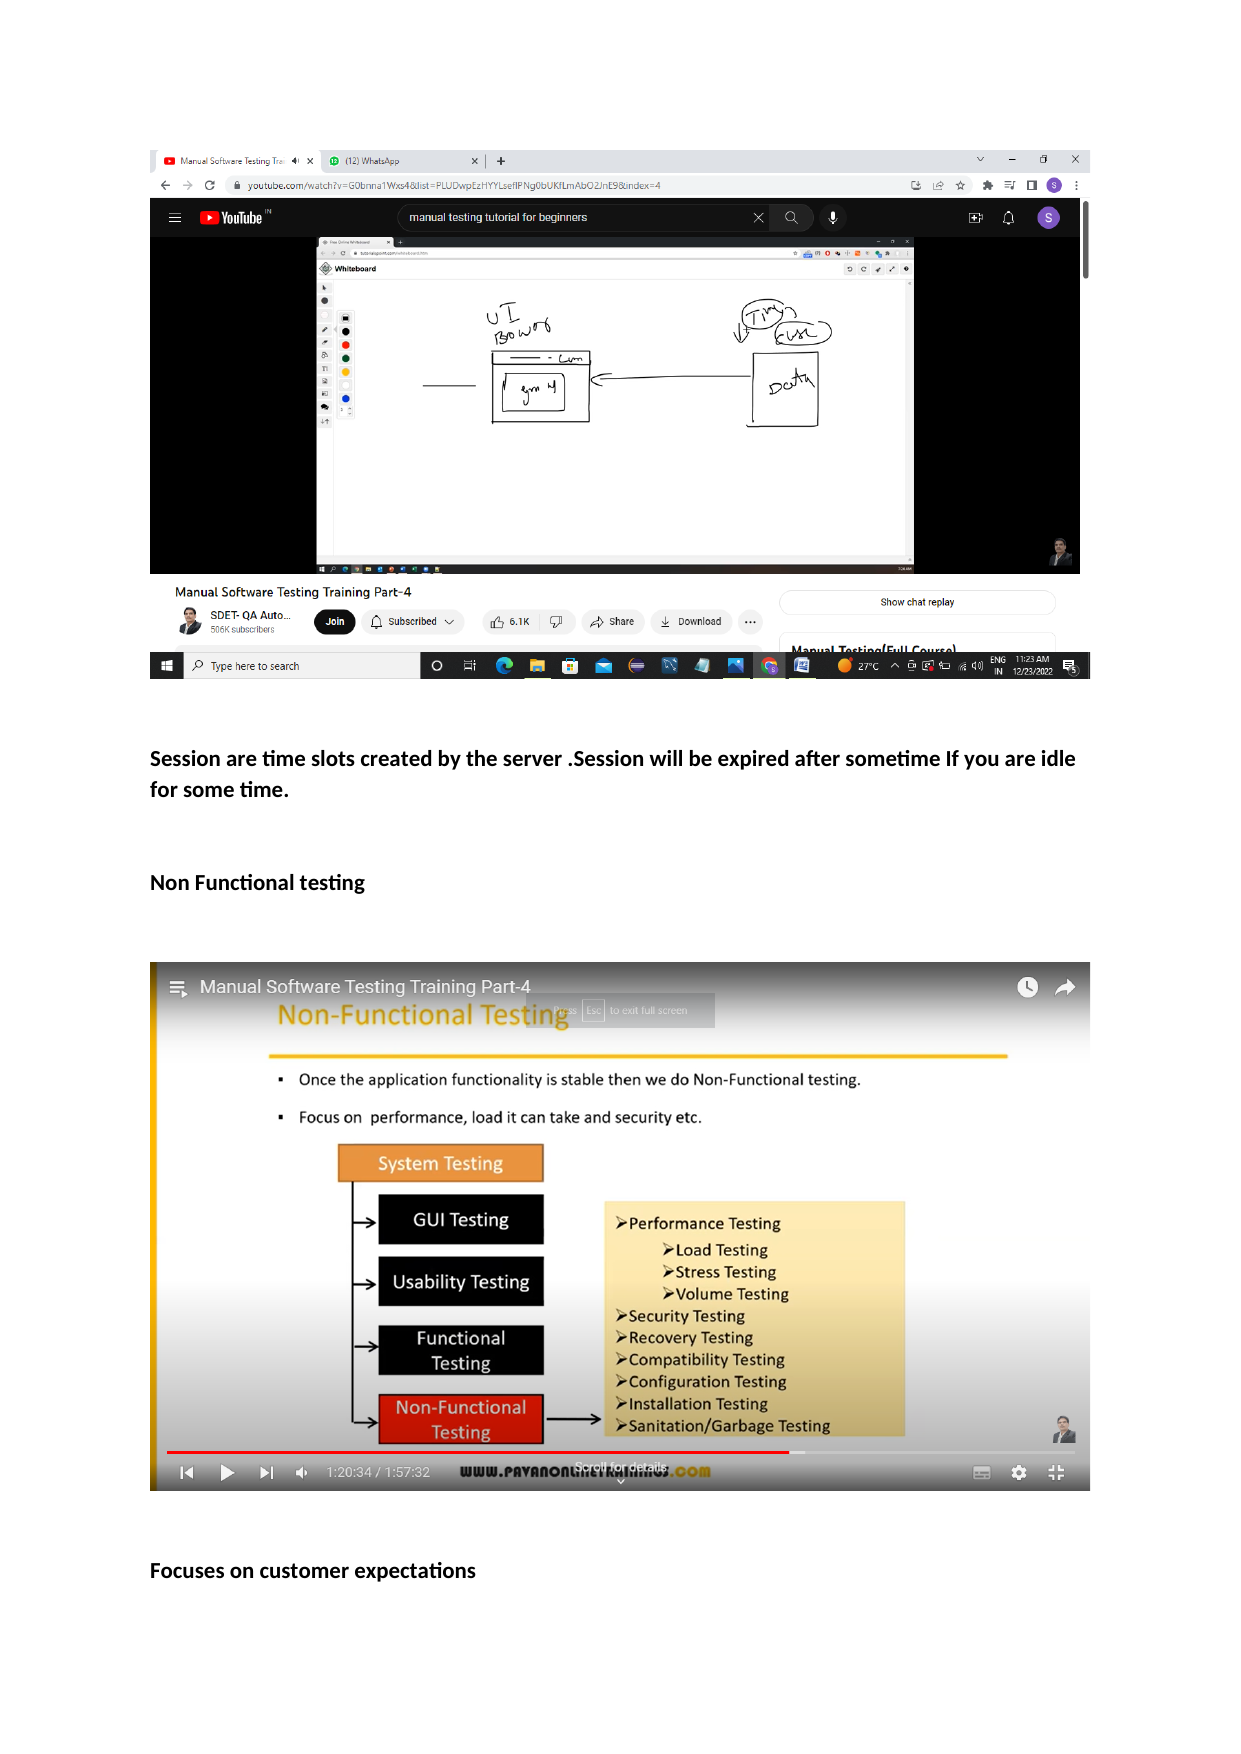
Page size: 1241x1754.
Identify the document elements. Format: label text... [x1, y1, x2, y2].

text Session are time slots created by the server .Session will be expired after sometime If you are idle for some time. [150, 744, 1090, 803]
picture [150, 962, 1091, 1491]
text Non Functional testing [150, 868, 1090, 896]
text Focuses on customer expectations [150, 1557, 1090, 1585]
picture [150, 150, 1091, 679]
